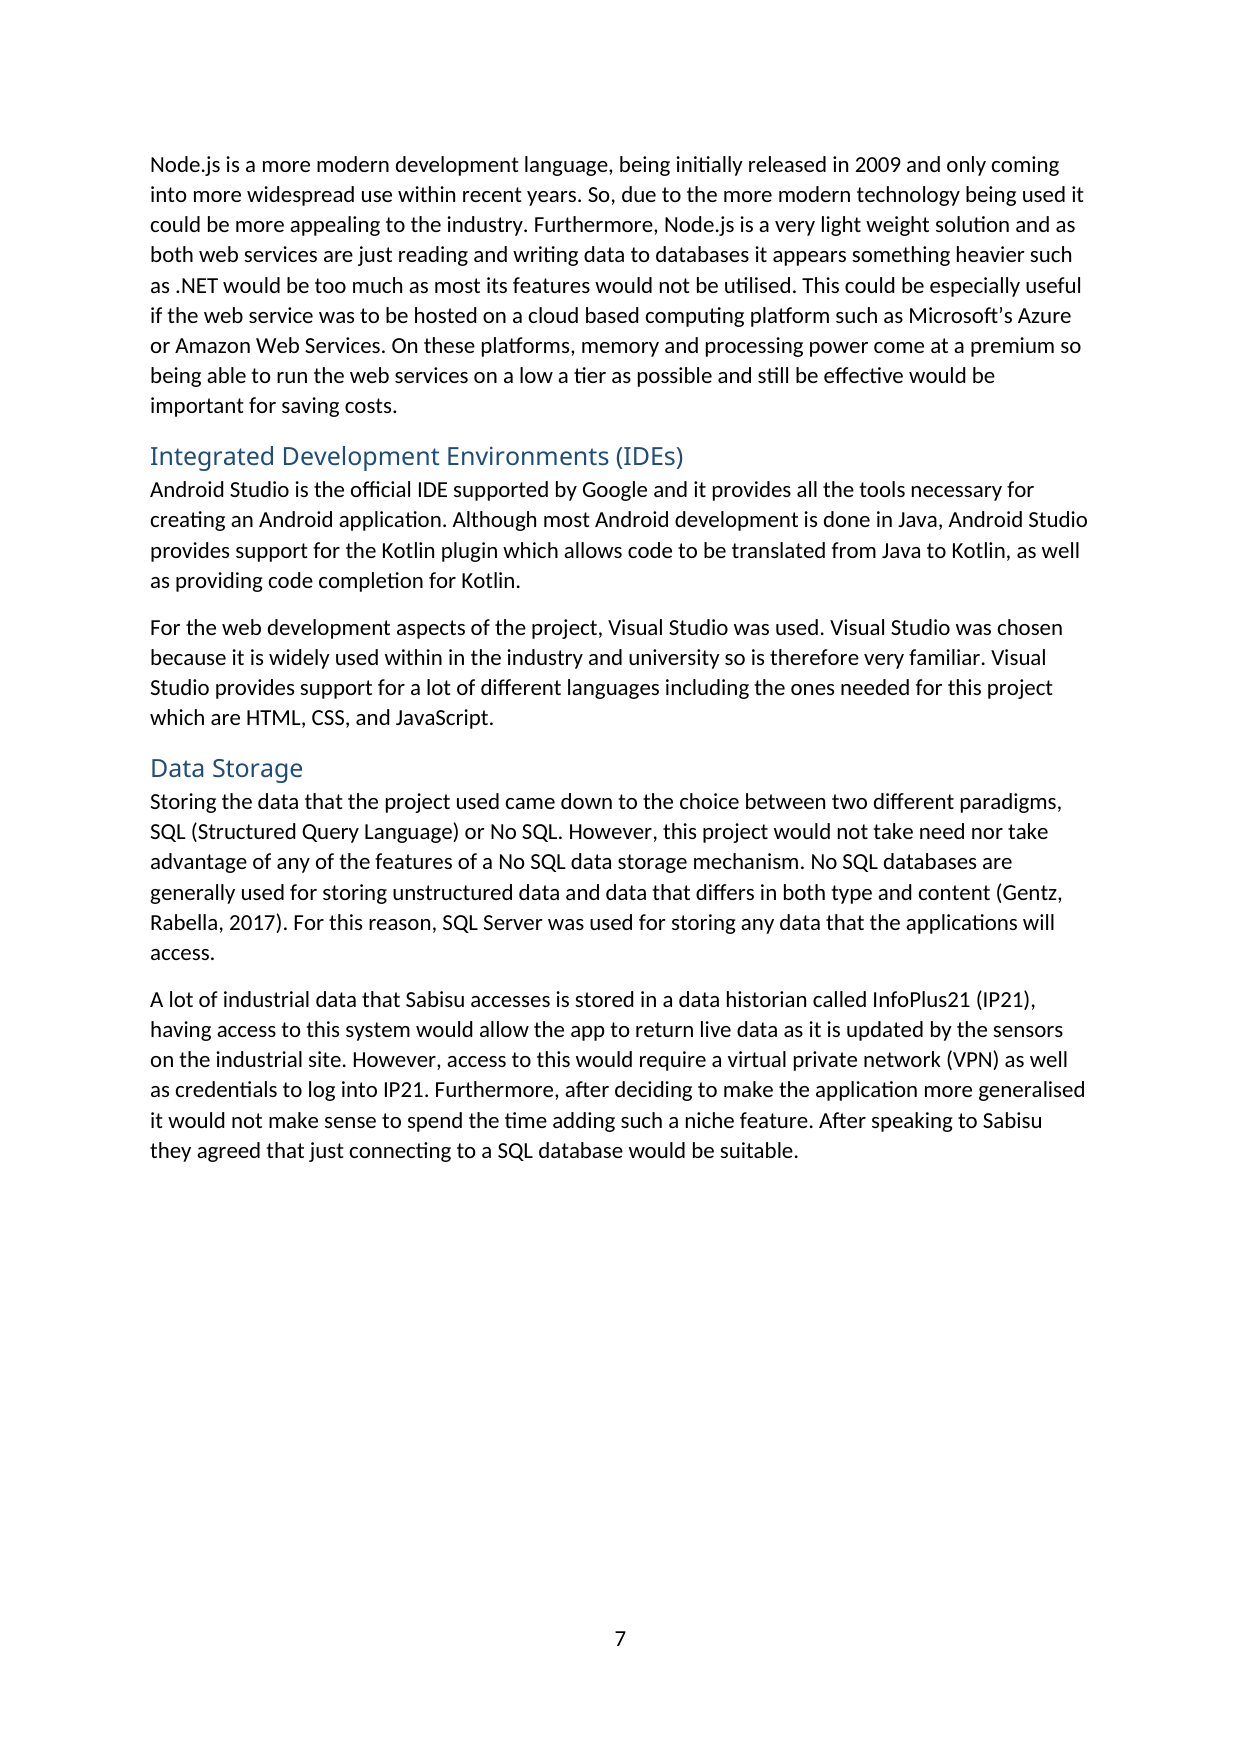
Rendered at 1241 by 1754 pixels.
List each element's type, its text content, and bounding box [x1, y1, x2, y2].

text A lot of industrial data that Sabisu accesses is stored in a data historian called InfoPlus21 (IP21), having access to this system would allow the app to return live data as it is updated by the sensors on the industrial site. However, access to this would require a virtual private network (VPN) as well as credentials to log into IP21. Furthermore, after deciding to make the application more generalised it would not make sense to spend the time adding such a niche feature. After speaking to Sabisu they agreed that just connecting to a SQL database would be suitable. [150, 985, 1090, 1164]
text For the web development aspects of the project, Visual Studio was used. Visual Studio was chosen because it is widely used within in the industry and university so is therefore very familiar. Visual Studio provides support for a lot of different languages including the ones needed for this project which are HTML, CSS, and JavaScript. [150, 613, 1090, 731]
subtitle Integrated Development Environments (IDEs) [150, 438, 1090, 473]
subtitle Data Storage [150, 750, 1090, 784]
text Storing the data that the project used came down to the choice between two different paradigms, SQL (Structured Query Language) or No SQL. However, this project would not take need nor take advantage of any of the features of a No SQL data storage mechanism. No SQL databases are generally used for storing unstructured data and data that differs in both type and content (Gentz, Rabella, 2017). For this reason, SQL Server was used for storing any data that the applications will access. [150, 787, 1090, 966]
text Node.js is a more modern development language, being initially released in 2009 and only coming into more widespread use within recent years. So, due to the more modern technology being used it could be more appealing to the industry. Furthermore, Node.js is a very light weight solution and as both web services are just reading and writing data to databases it appears something heavier such as .NET would be too much as most its features would not be utilised. This could be especially useful if the web service was to be hosted on a cloud based computing platform such as Microsoft’s Azure or Amazon Web Services. On these platforms, memory and processing power come at a premium so being able to run the web services on a low a tier as possible and still be effective would be important for saving costs. [150, 150, 1090, 420]
text Android Studio is the official IDE supported by Google and it provides all the tools necessary for creating an Android application. Although most Android development is done in Java, Android Studio provides support for the Kotlin plugin which allows code to be translated from Java to Kotlin, as well as providing code completion for Kotlin. [150, 475, 1090, 594]
